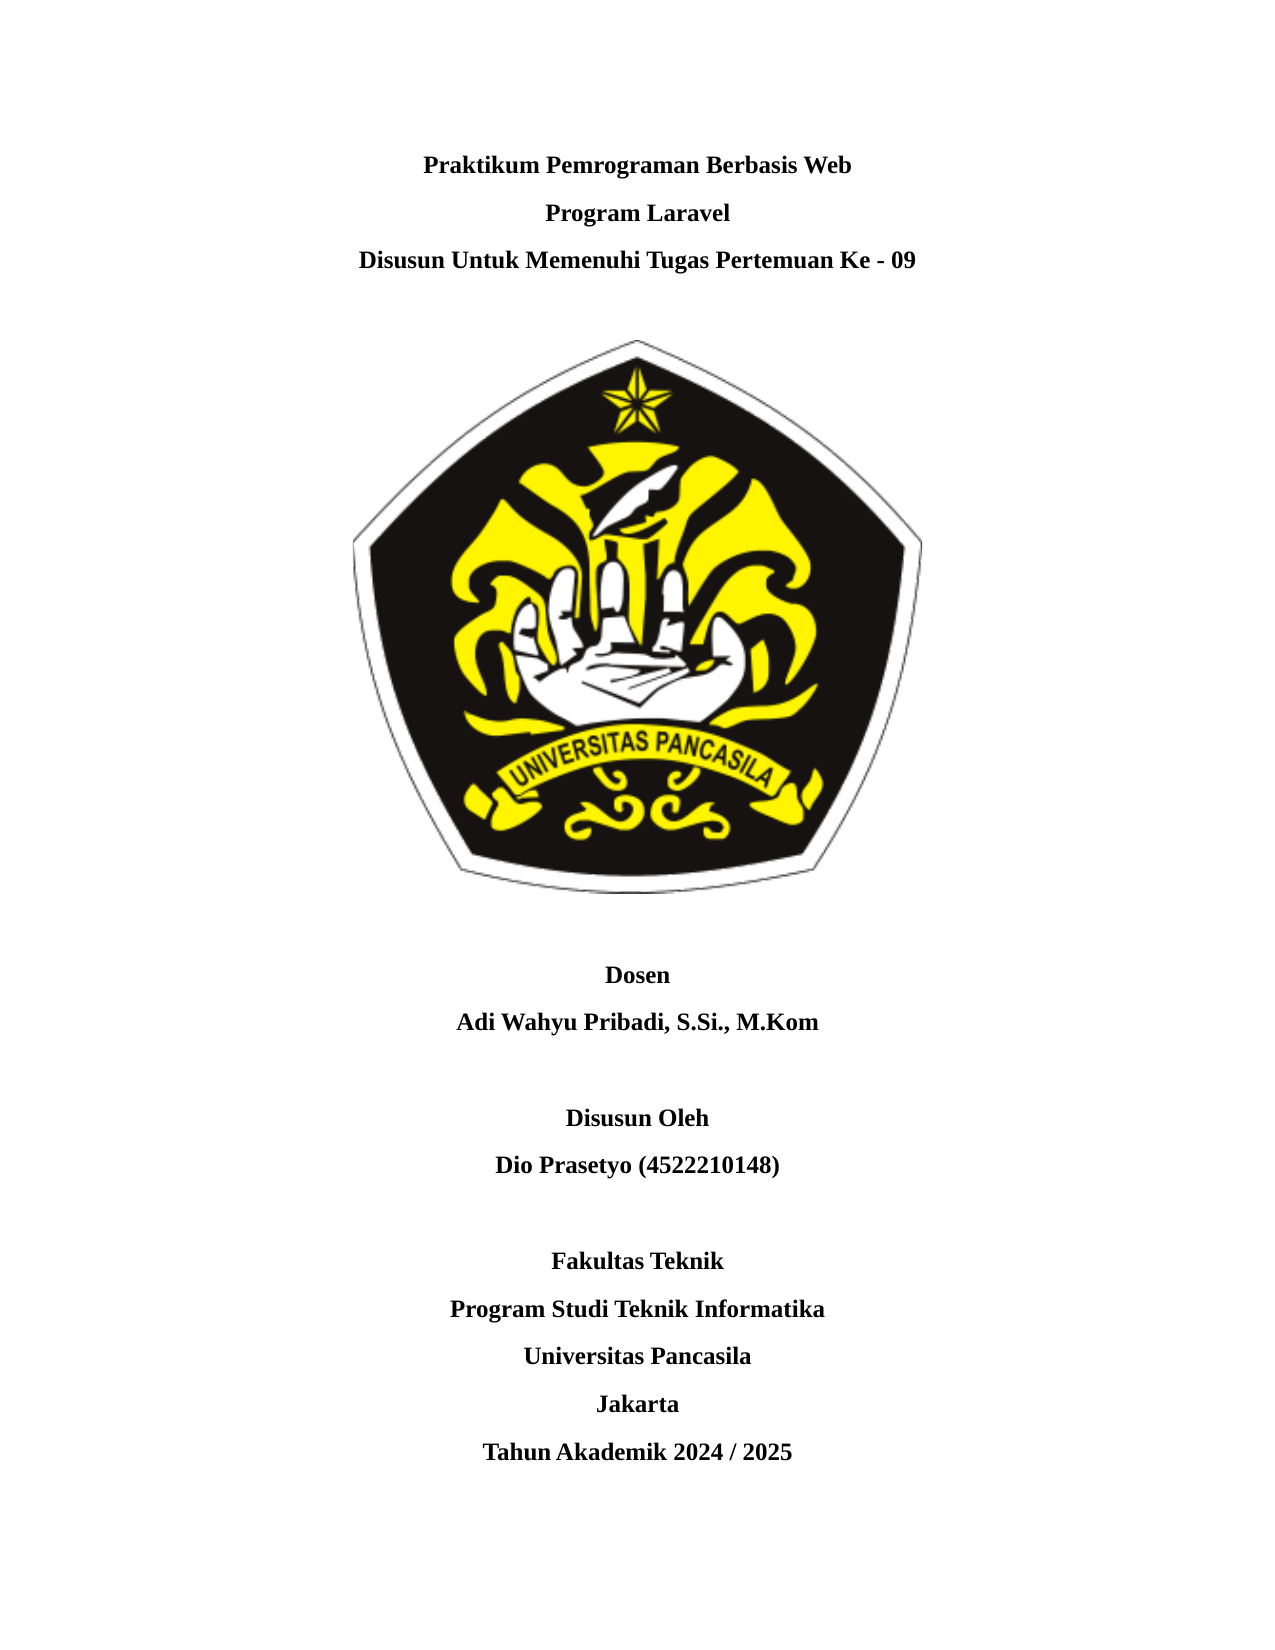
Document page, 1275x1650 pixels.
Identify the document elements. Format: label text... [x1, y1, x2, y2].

text Disusun Untuk Memenuhi Tugas Pertemuan Ke - 09 [150, 245, 1125, 274]
text Dio Prasetyo (4522210148) [150, 1151, 1125, 1179]
text Disusun Oleh [150, 1103, 1125, 1132]
text Adi Wahyu Pribadi, S.Si., M.Kom [150, 1007, 1125, 1036]
text Jakarta [150, 1389, 1125, 1418]
text Fakultas Teknik [150, 1246, 1125, 1275]
text Universitas Pancasila [150, 1341, 1125, 1370]
picture [352, 340, 923, 894]
text Dosen [150, 960, 1125, 988]
text Tahun Akademik 2024 / 2025 [150, 1437, 1125, 1466]
text Praktikum Pemrograman Berbasis Web [150, 150, 1125, 179]
text Program Studi Teknik Informatika [150, 1294, 1125, 1322]
text Program Laravel [150, 198, 1125, 226]
